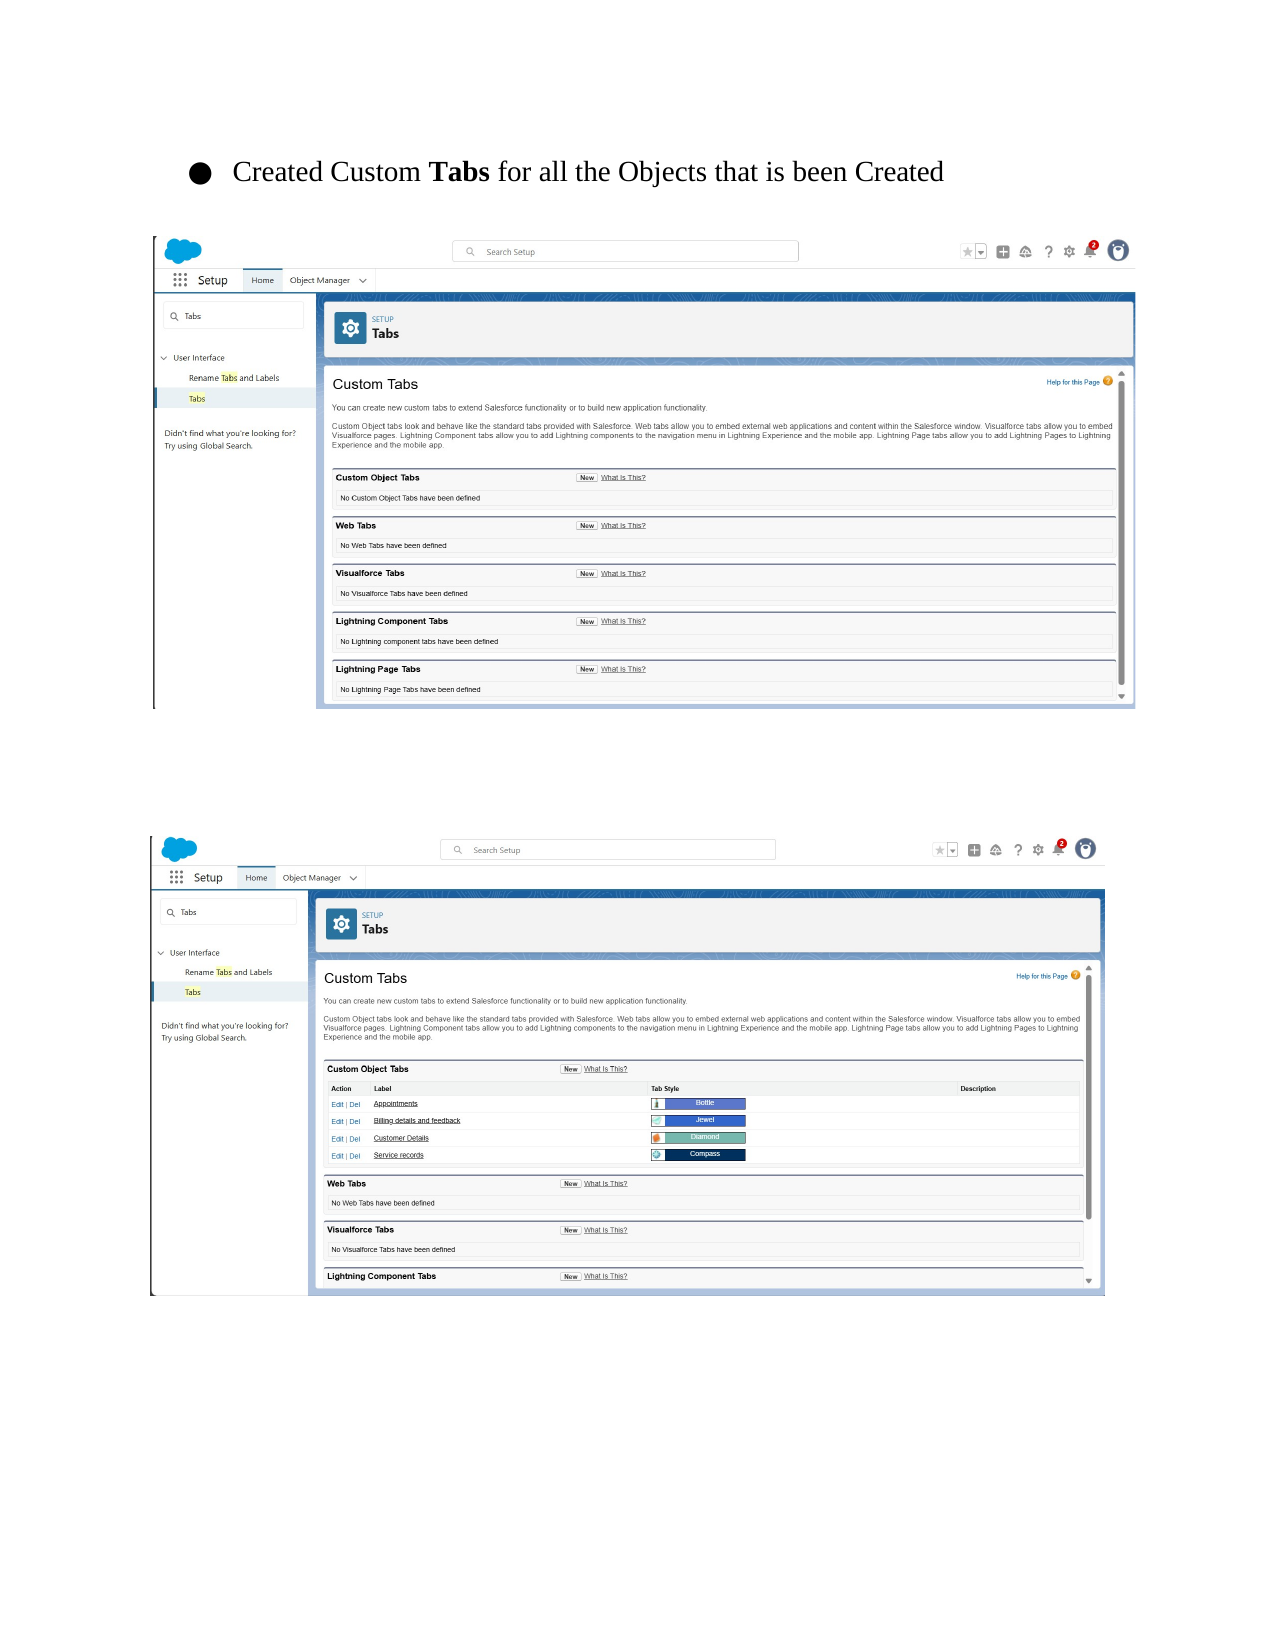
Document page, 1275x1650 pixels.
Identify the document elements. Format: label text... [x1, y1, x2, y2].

picture [150, 836, 1105, 1296]
picture [153, 236, 1136, 709]
list Created Custom Tabs for all the Objects that is been Created [187, 150, 1162, 190]
